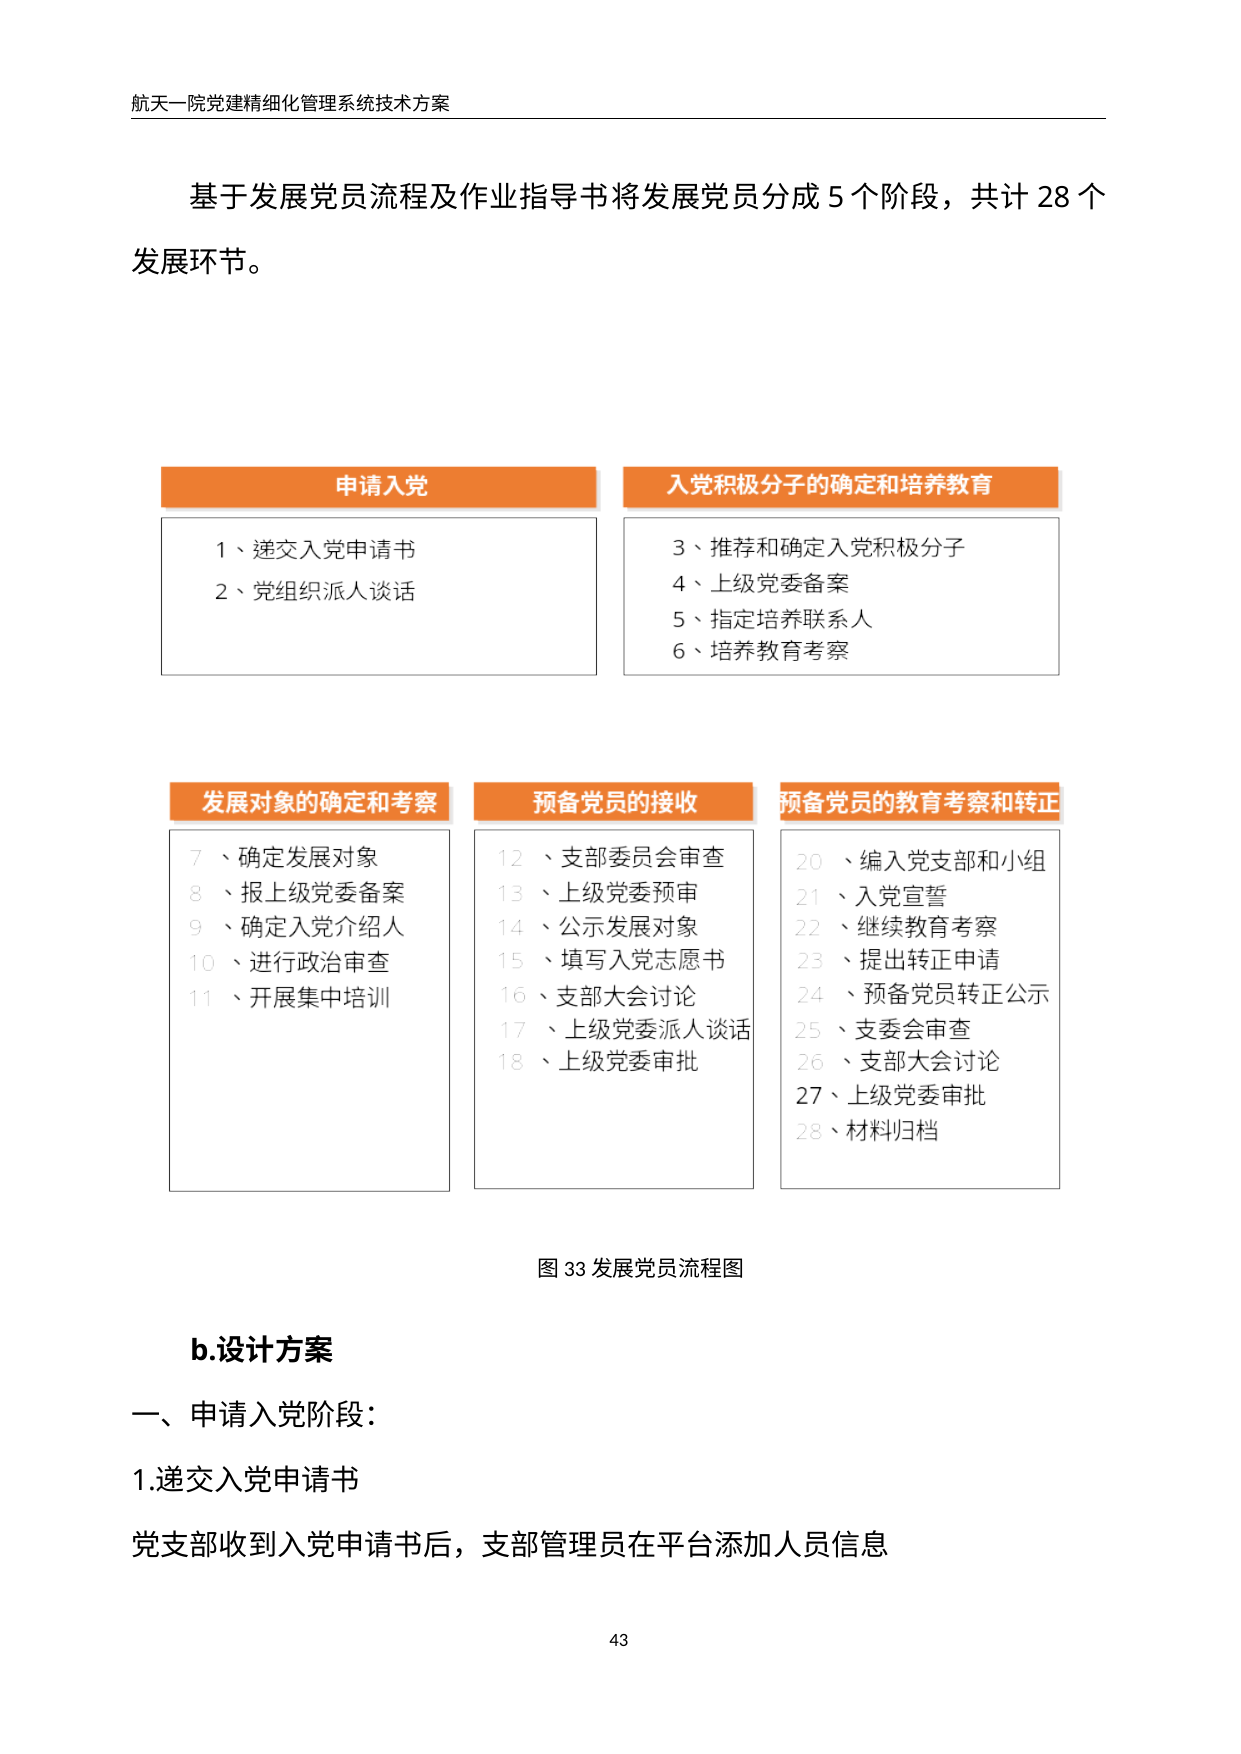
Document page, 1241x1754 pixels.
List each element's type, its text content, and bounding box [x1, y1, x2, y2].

text 党支部收到入党申请书后，支部管理员在平台添加人员信息 [131, 1510, 1106, 1575]
text 基于发展党员流程及作业指导书将发展党员分成5个阶段，共计28个发展环节。 [131, 162, 1106, 292]
text 一、申请入党阶段： [131, 1380, 1106, 1445]
text 1.递交入党申请书 [131, 1445, 1106, 1510]
text b.设计方案 [131, 1315, 1106, 1380]
text 图33 发展党员流程图 [131, 1250, 1106, 1283]
